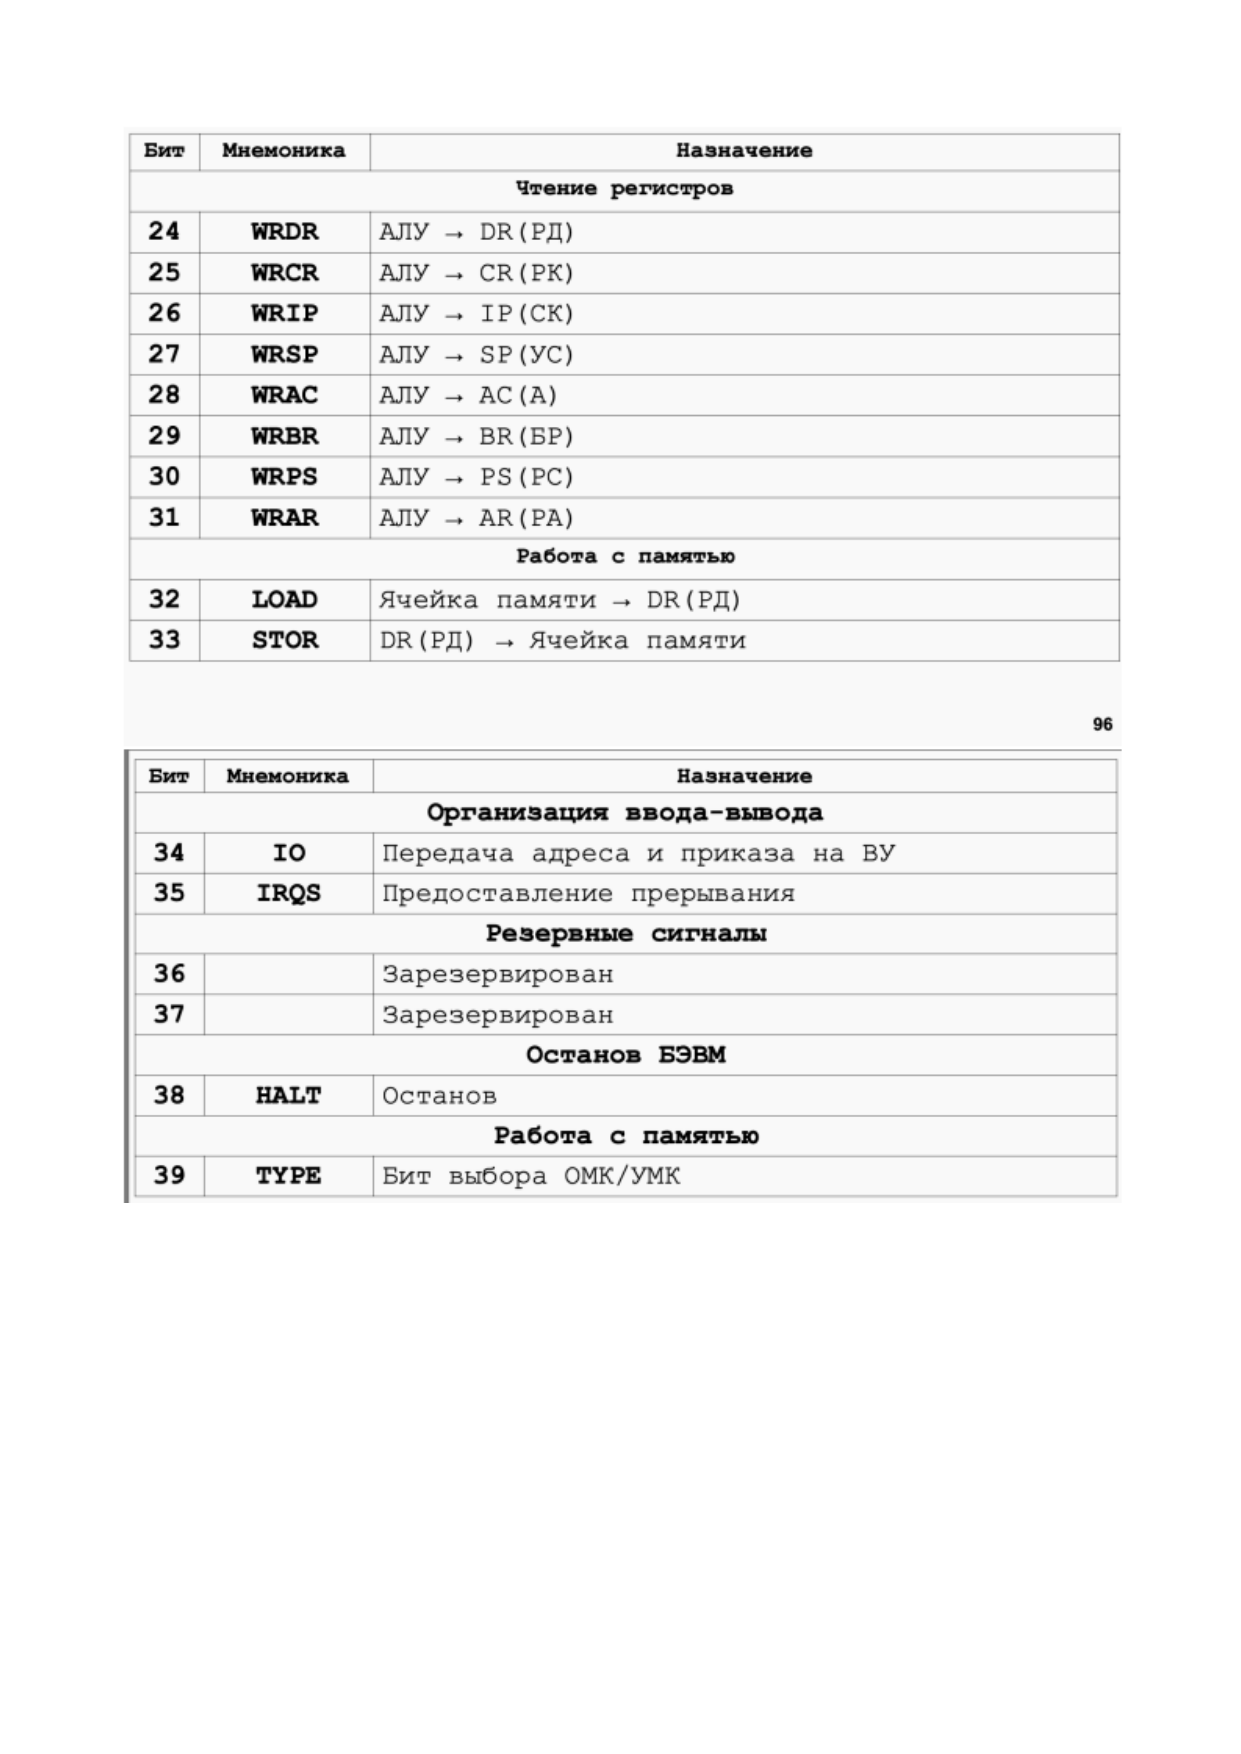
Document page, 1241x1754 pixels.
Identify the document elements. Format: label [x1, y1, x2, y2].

picture [118, 118, 1122, 1203]
